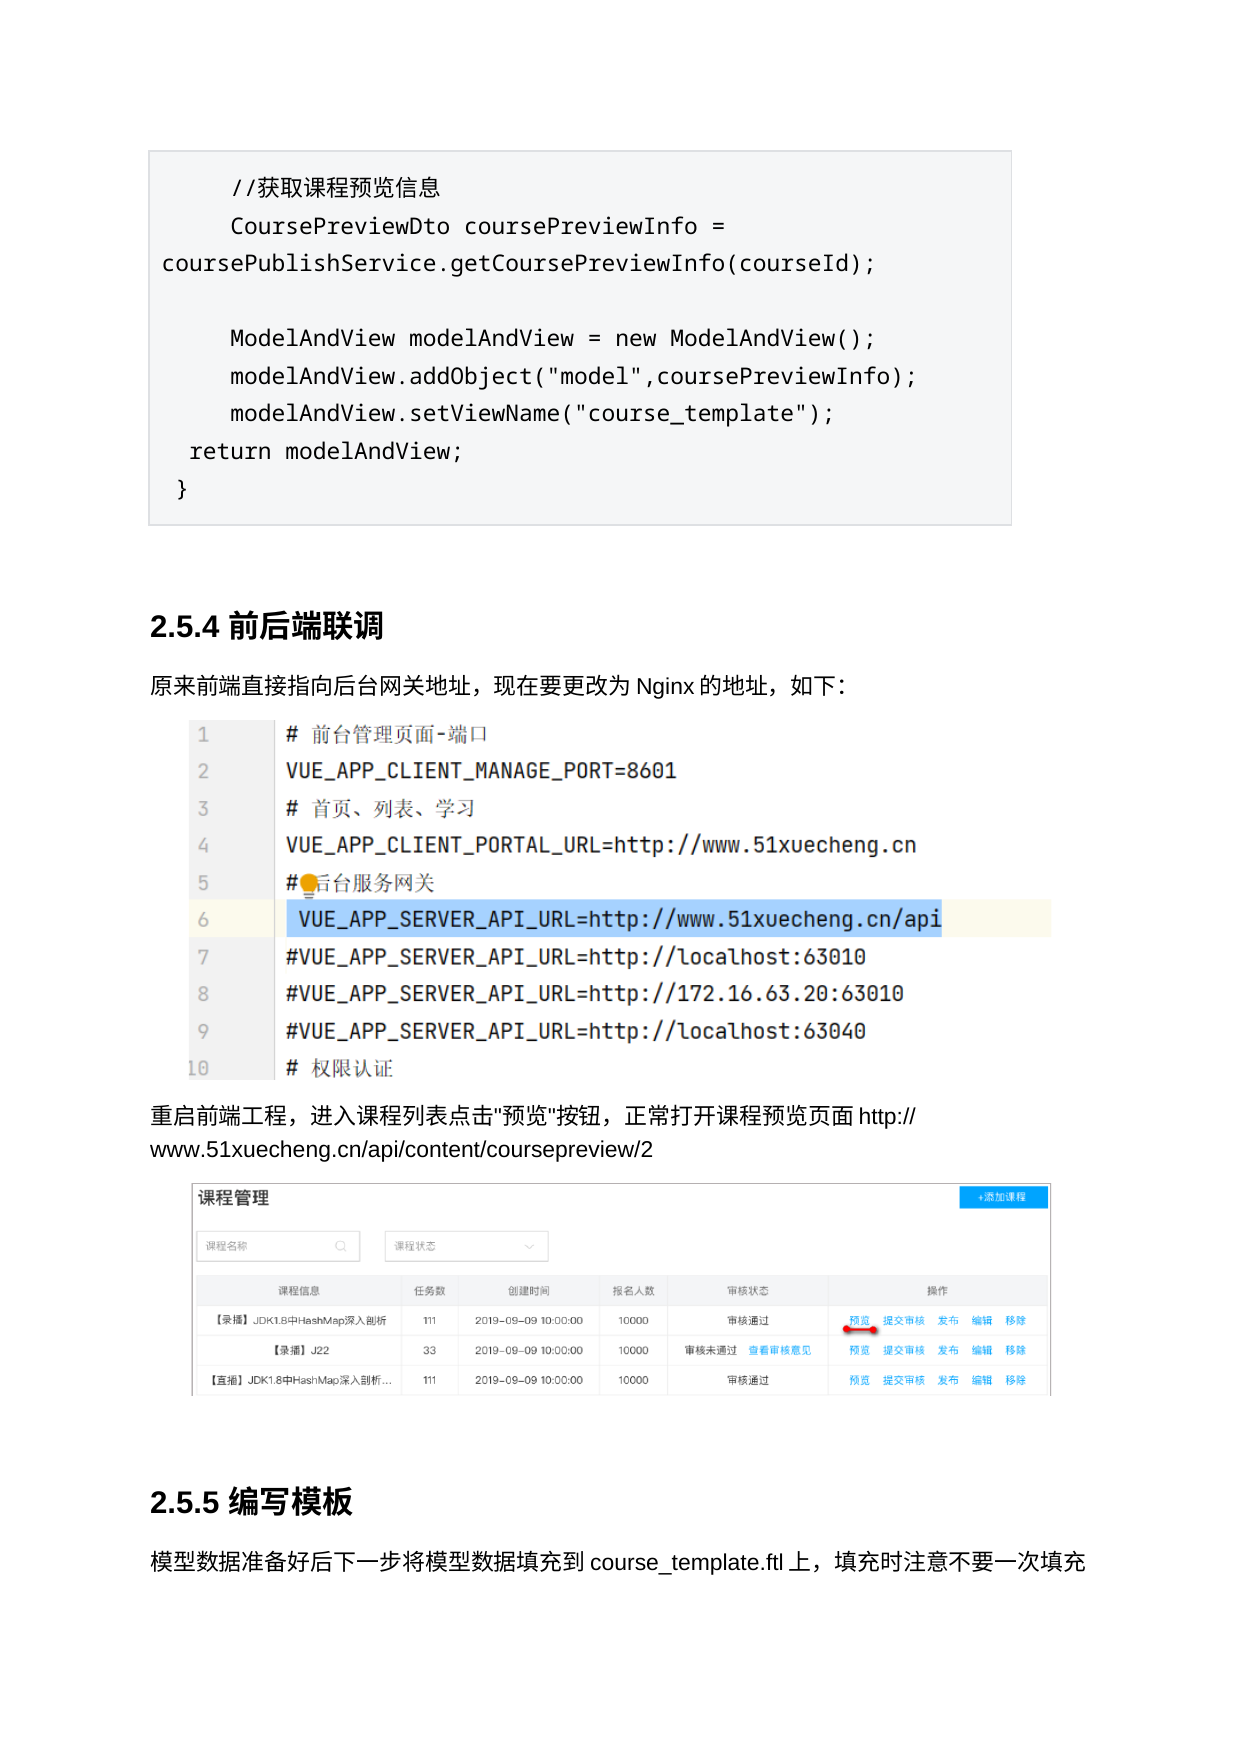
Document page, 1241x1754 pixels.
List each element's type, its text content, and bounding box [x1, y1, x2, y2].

text 原来前端直接指向后台网关地址，现在要更改为Nginx的地址，如下： [150, 668, 1090, 701]
picture [188, 1180, 1052, 1396]
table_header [150, 152, 1011, 524]
picture [188, 720, 1052, 1080]
text 重启前端工程，进入课程列表点击"预览"按钮，正常打开课程预览页面http://www.51xuecheng.cn/api/content/coursepreview/2 [150, 1098, 1090, 1162]
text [150, 1543, 1090, 1577]
text 2.5.5 编写模板 [150, 1477, 1090, 1522]
text 2.5.4 前后端联调 [150, 602, 1090, 647]
